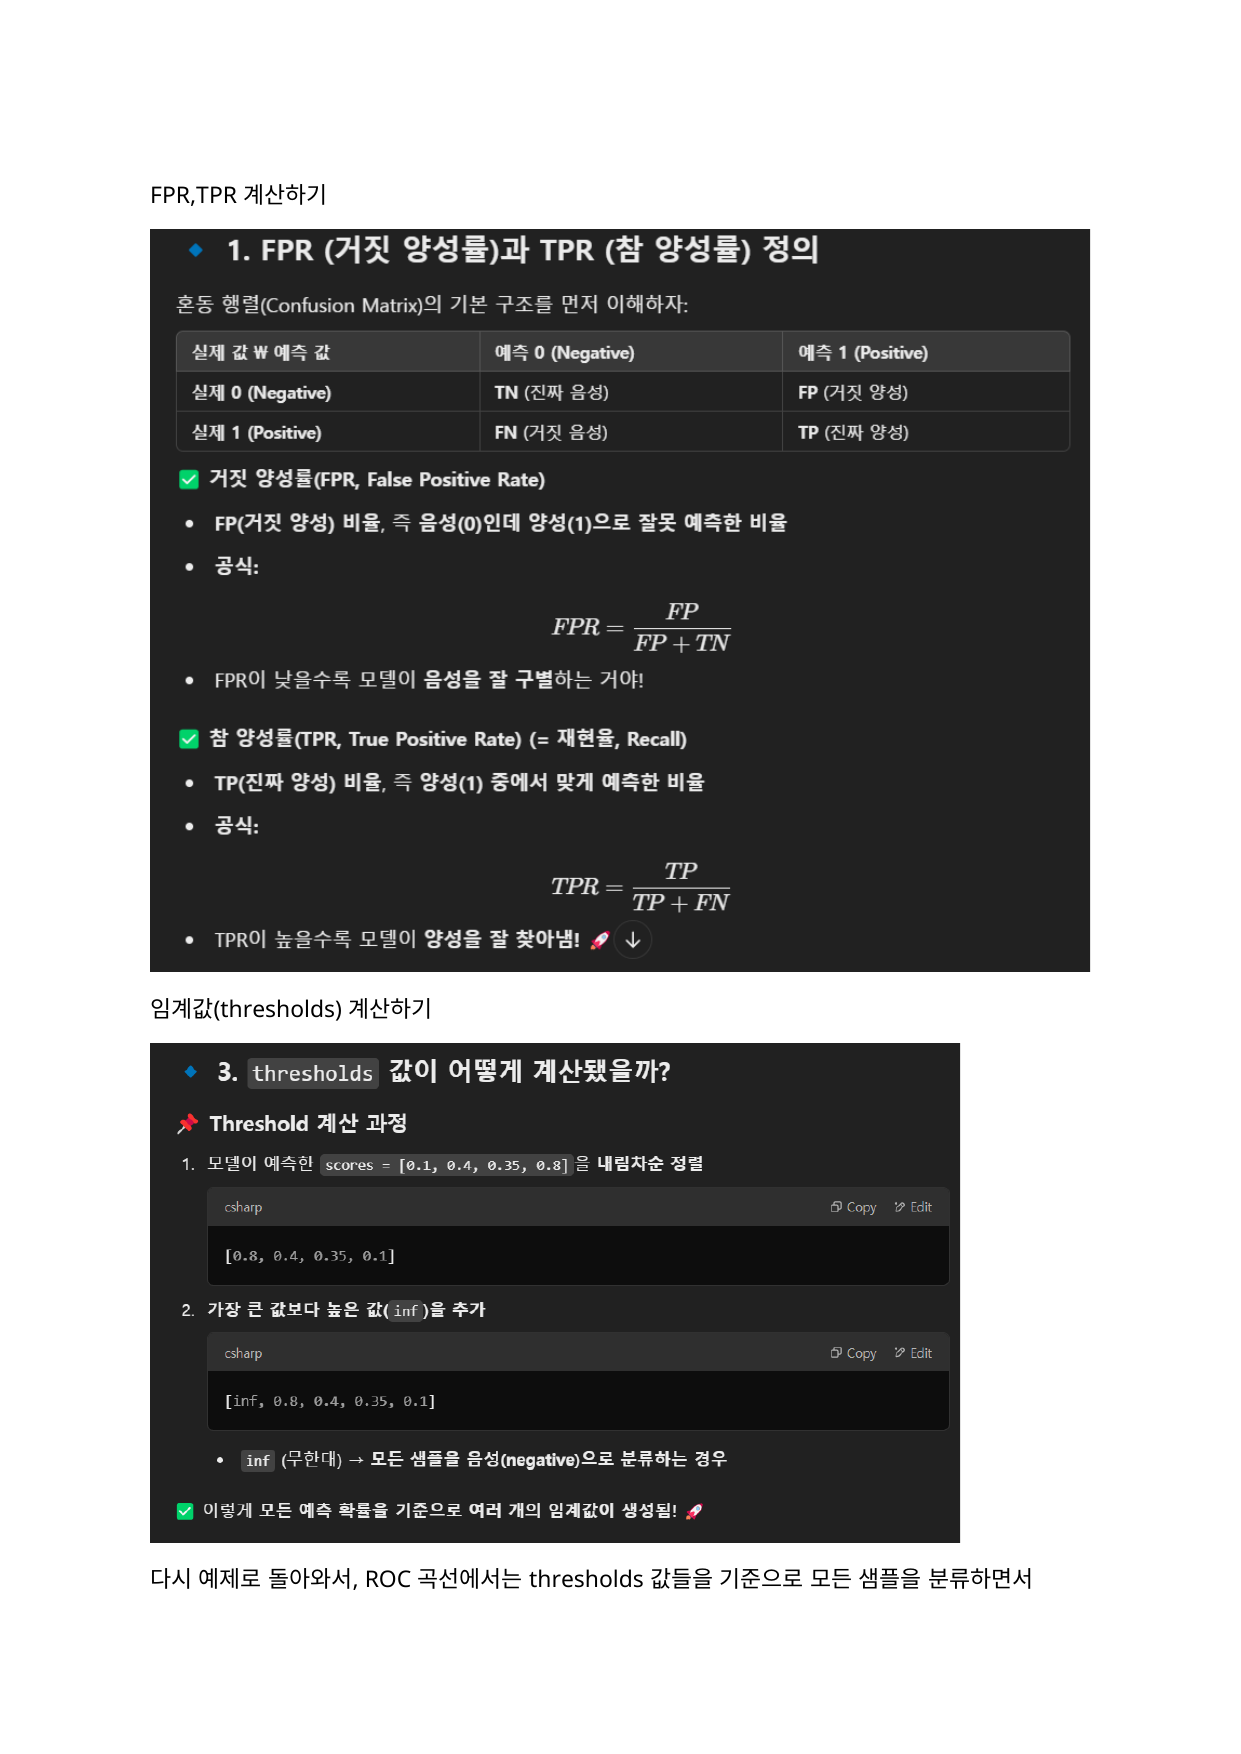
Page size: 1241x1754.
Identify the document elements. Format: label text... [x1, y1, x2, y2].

picture [150, 1043, 961, 1543]
text FPR,TPR 계산하기 [150, 177, 1090, 211]
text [150, 1561, 1090, 1595]
text 임계값(thresholds) 계산하기 [150, 991, 1090, 1024]
picture [150, 229, 1091, 972]
